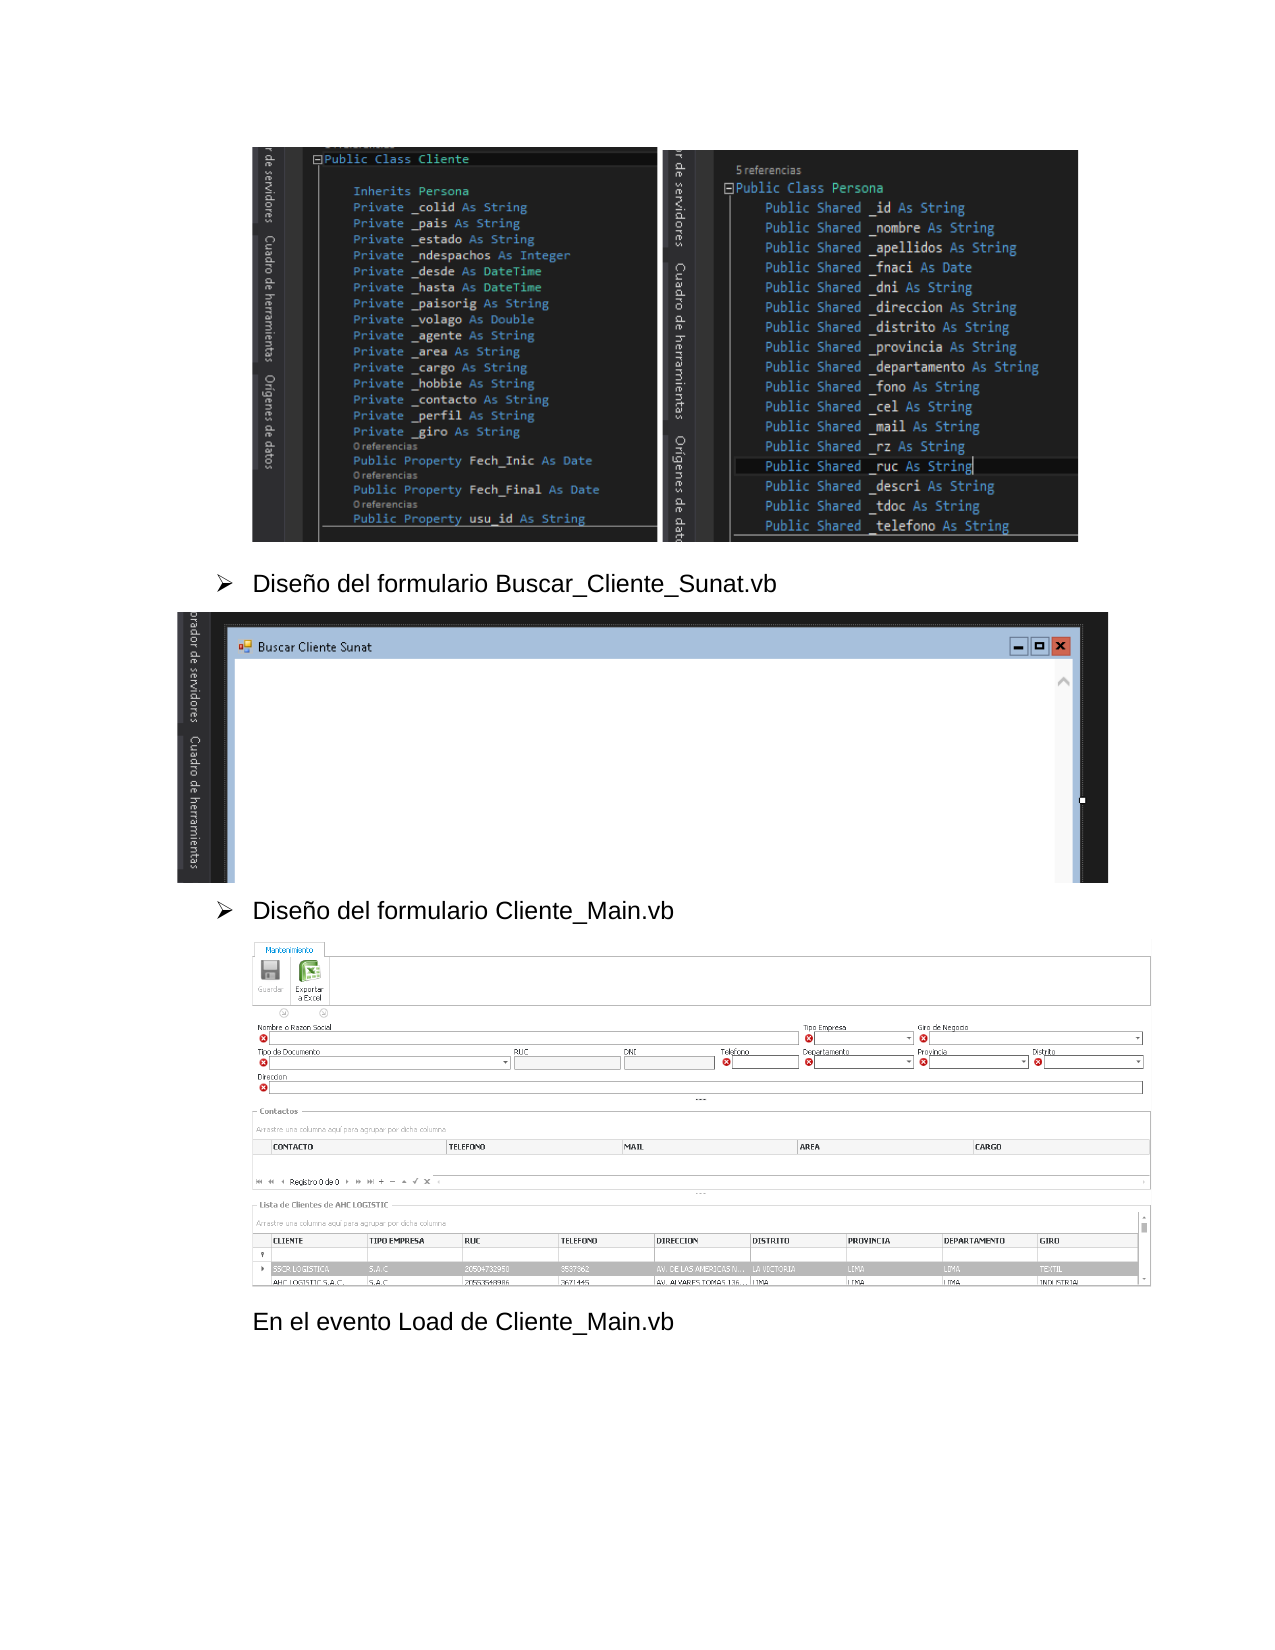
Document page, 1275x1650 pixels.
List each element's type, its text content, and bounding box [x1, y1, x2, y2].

list En el evento Load de Cliente_Main.vb [252, 1307, 1098, 1335]
picture [252, 147, 658, 542]
picture [662, 150, 1079, 542]
picture [177, 612, 1109, 883]
picture [252, 939, 1152, 1293]
list Diseño del formulario Buscar_Cliente_Sunat.vb [215, 569, 1098, 598]
list Diseño del formulario Cliente_Main.vb [215, 896, 1098, 925]
